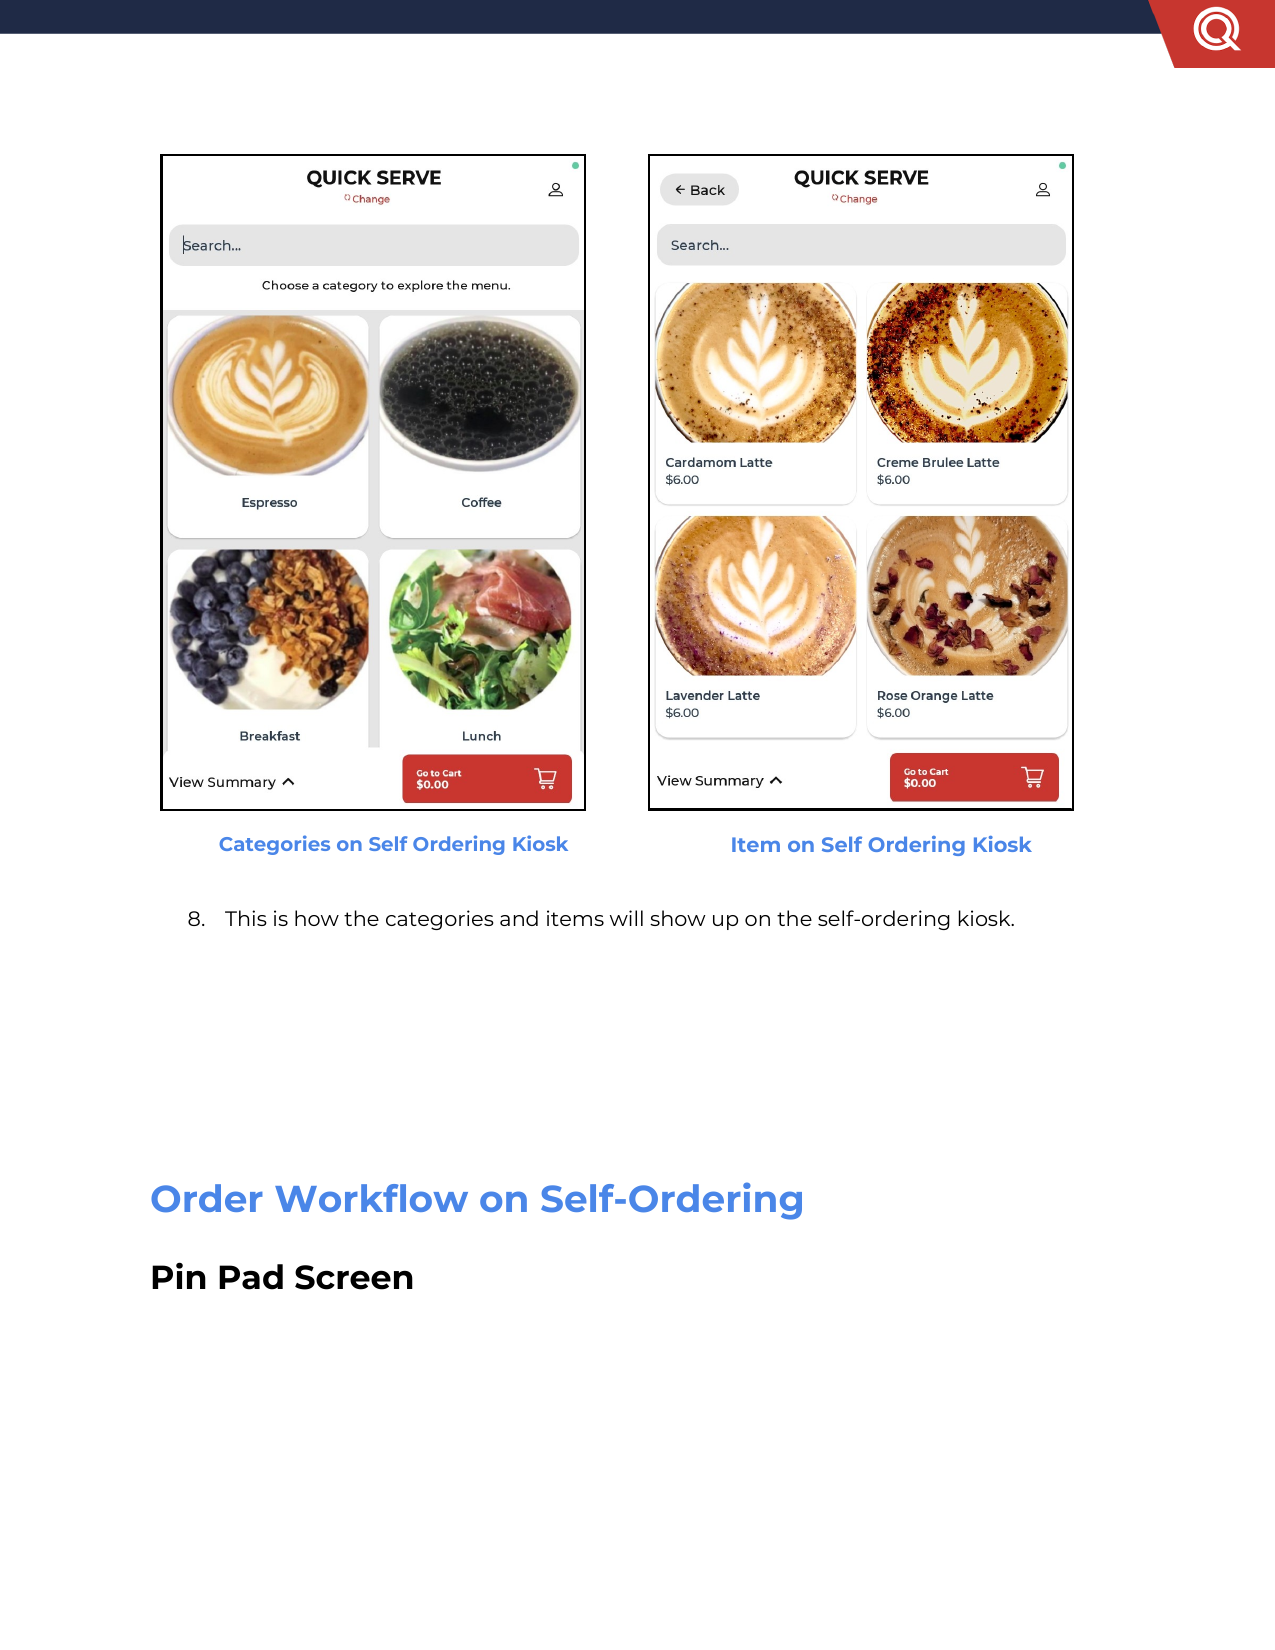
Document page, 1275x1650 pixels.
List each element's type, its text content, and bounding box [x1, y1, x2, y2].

picture [0, 0, 1275, 68]
table_header [638, 143, 1125, 822]
table_header [150, 143, 637, 822]
subtitle Order Workflow on Self-Ordering [150, 1176, 1125, 1222]
picture [650, 156, 1072, 809]
subtitle Pin Pad Screen [150, 1257, 1125, 1298]
list This is how the categories and items will show up on the self-ordering kiosk. [187, 906, 1125, 931]
table_cell Categories on Self Ordering Kiosk [150, 822, 637, 868]
table_cell Item on Self Ordering Kiosk [638, 822, 1125, 868]
picture [163, 156, 584, 809]
